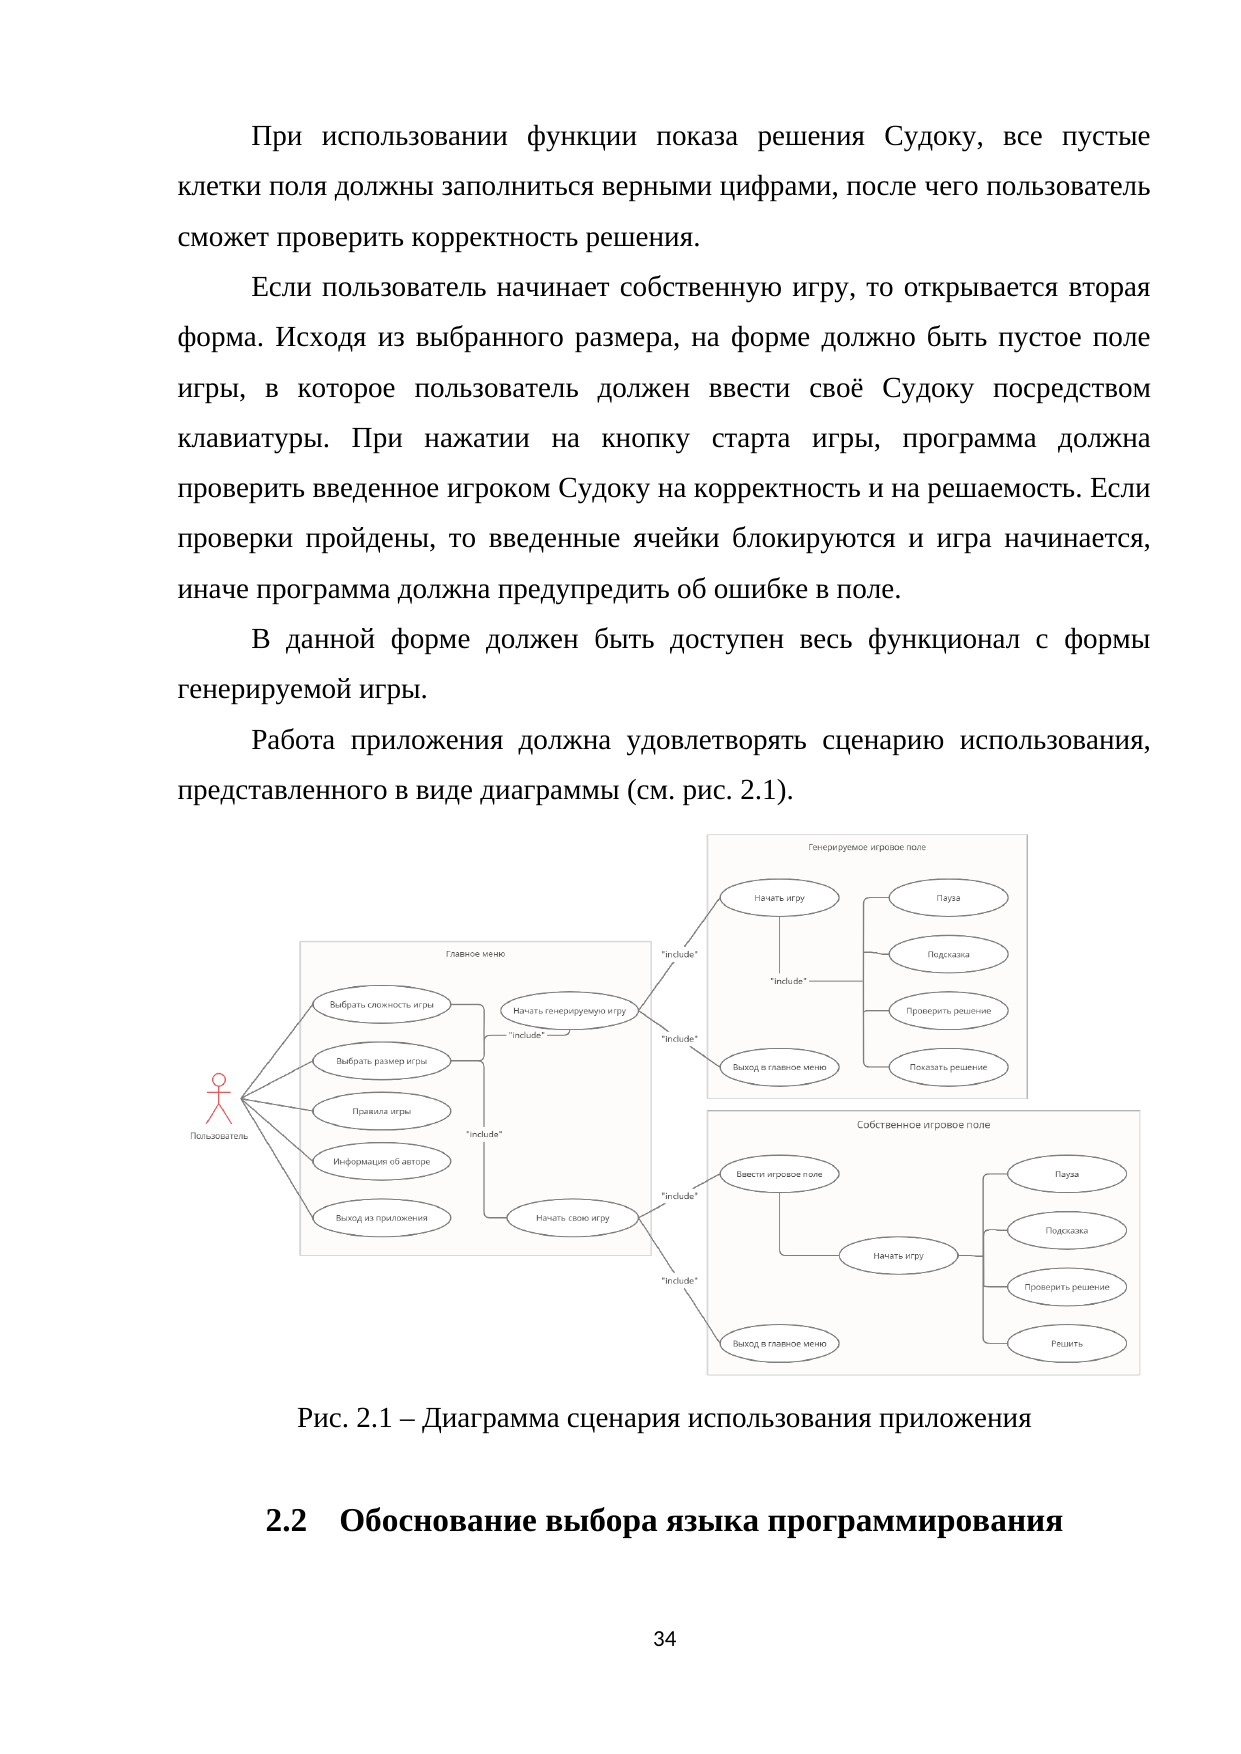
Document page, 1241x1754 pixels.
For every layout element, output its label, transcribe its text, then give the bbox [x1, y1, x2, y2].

picture [177, 822, 1152, 1387]
text Рис. 2.1 – Диаграмма сценария использования приложения [177, 1400, 1152, 1434]
text При использовании функции показа решения Судоку, все пустые клетки поля должны заполниться верными цифрами, после чего пользователь сможет проверить корректность решения. [177, 118, 1152, 252]
text Работа приложения должна удовлетворять сценарию использования, представленного в виде диаграммы (см. рис. 2.1). [177, 722, 1152, 806]
text В данной форме должен быть доступен весь функционал с формы генерируемой игры. [177, 621, 1152, 705]
subtitle Обоснование выбора языка программирования [177, 1501, 1152, 1539]
text Если пользователь начинает собственную игру, то открывается вторая форма. Исходя из выбранного размера, на форме должно быть пустое поле игры, в которое пользователь должен ввести своё Судоку посредством клавиатуры. При нажатии на кнопку старта игры, программа должна проверить введенное игроком Судоку на корректность и на решаемость. Если проверки пройдены, то введенные ячейки блокируются и игра начинается, иначе программа должна предупредить об ошибке в поле. [177, 269, 1152, 604]
